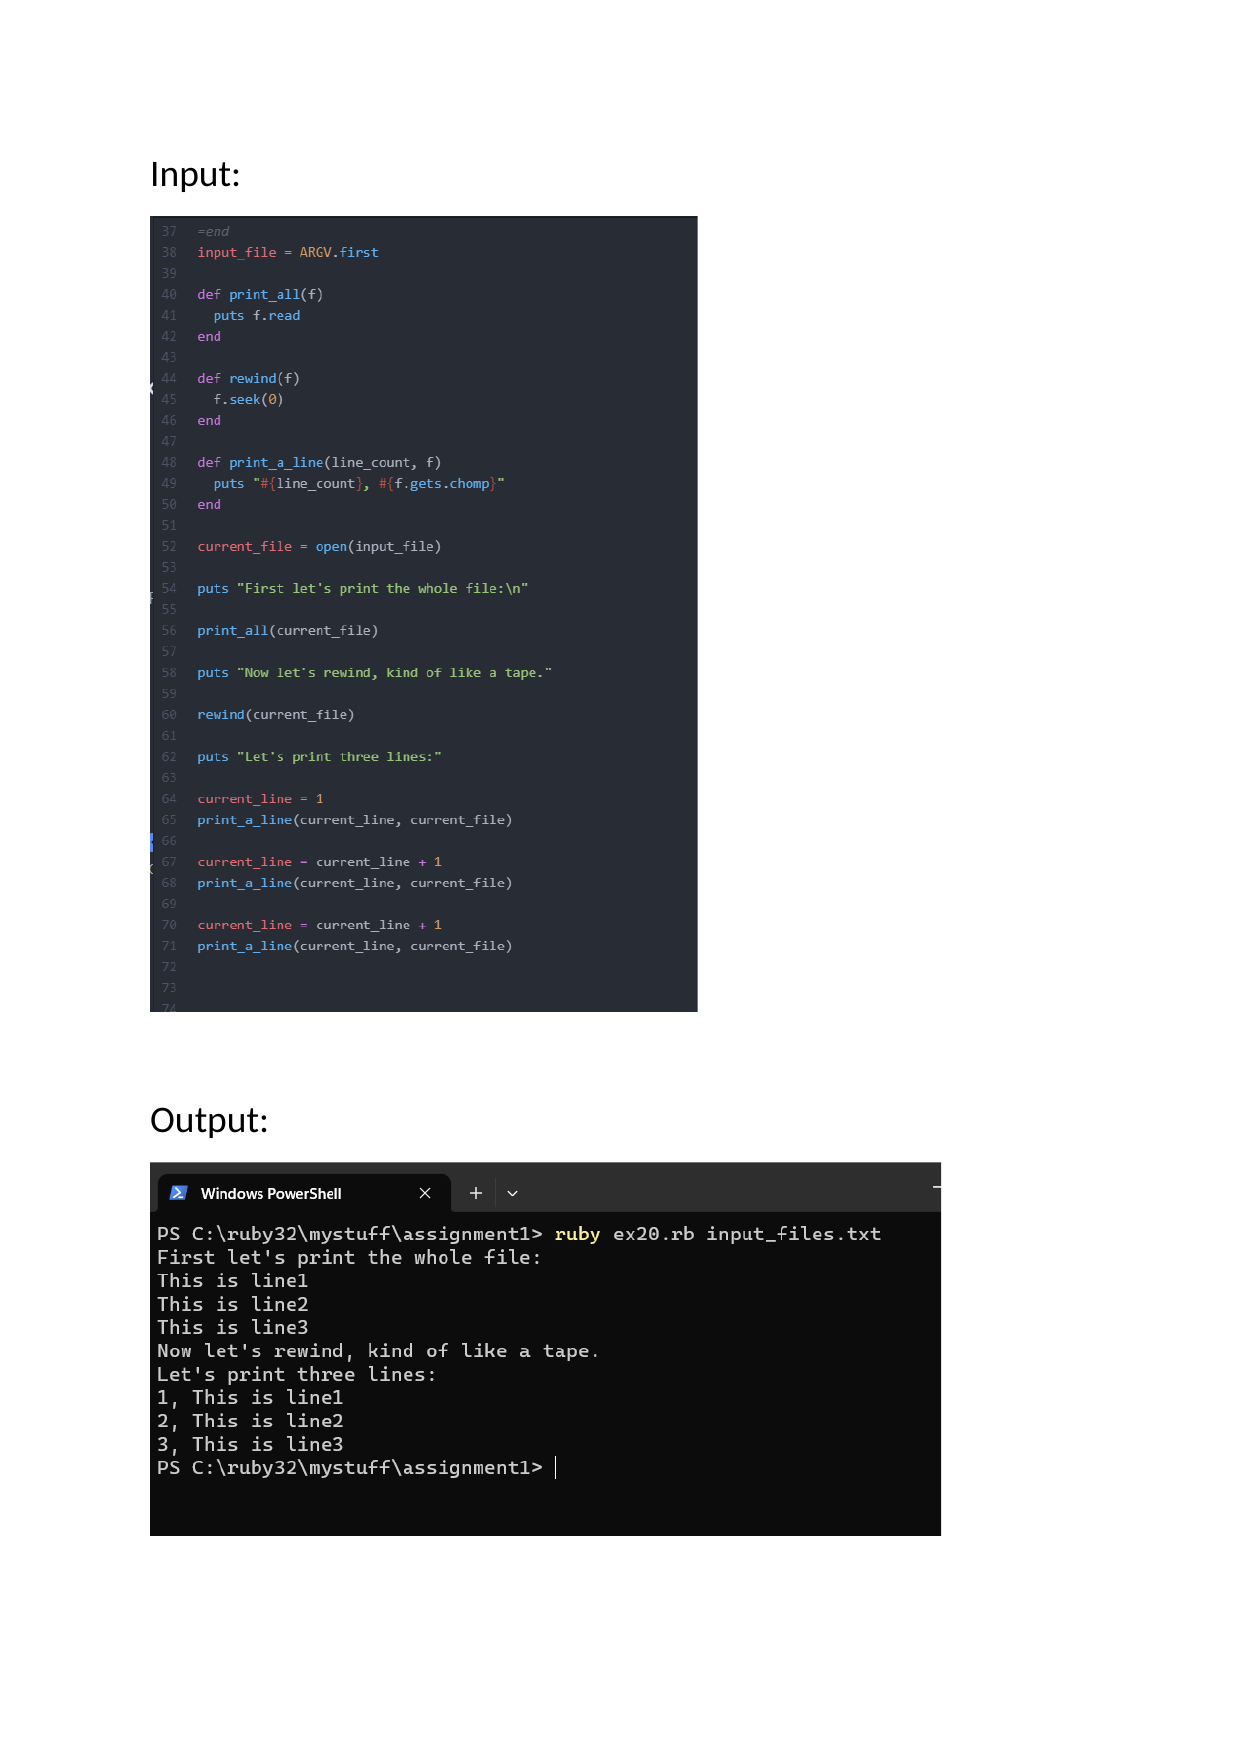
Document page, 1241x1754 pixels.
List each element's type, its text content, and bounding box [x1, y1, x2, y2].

picture [150, 1162, 942, 1536]
picture [150, 216, 698, 1012]
text Input: [150, 150, 1090, 196]
text Output: [150, 1096, 1090, 1142]
